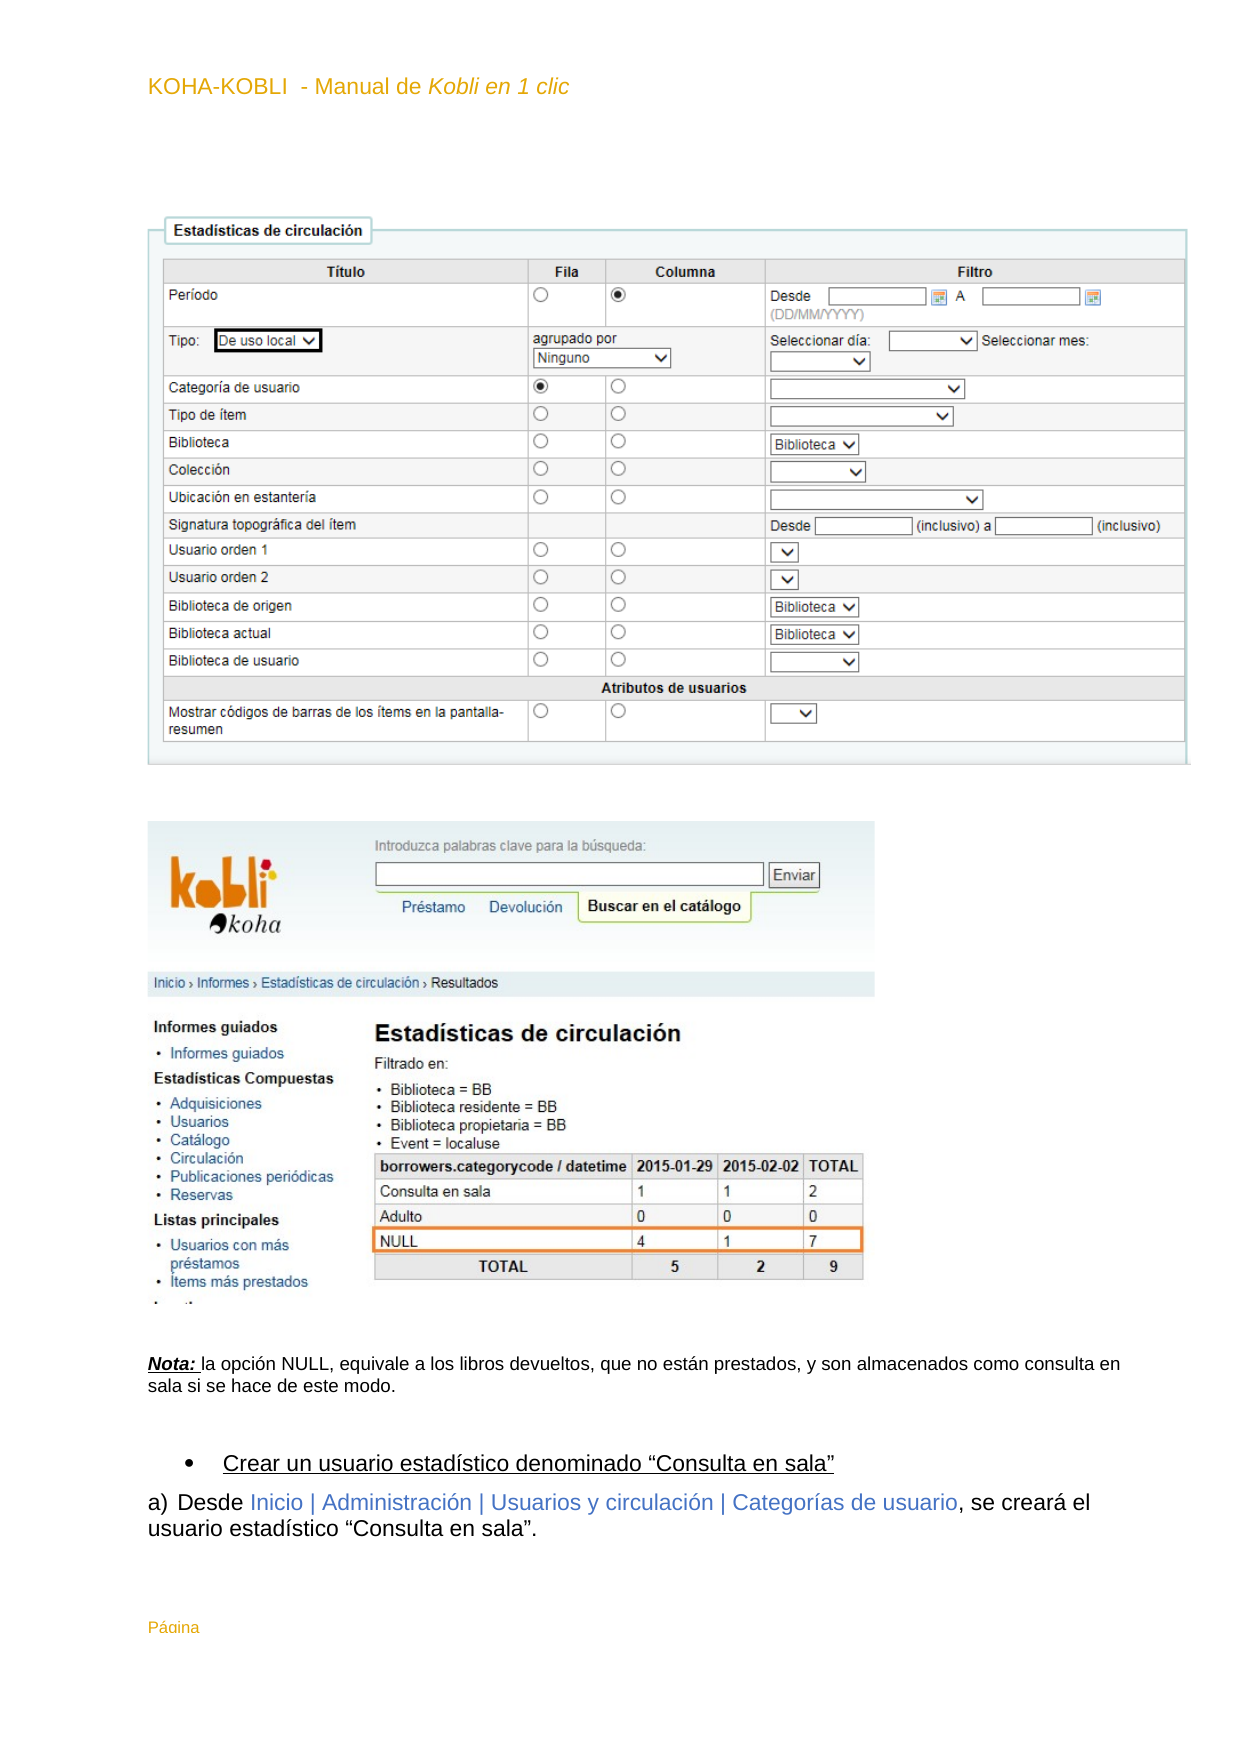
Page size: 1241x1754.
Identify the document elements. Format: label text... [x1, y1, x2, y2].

picture [147, 205, 1191, 765]
list Crear un usuario estadístico denominado “Consulta en sala” [185, 1450, 1207, 1477]
picture [147, 821, 875, 1304]
text Nota: la opción NULL, equivale a los libros devueltos, que no están prestados, y son almacenados como consulta en sala si se hace de este modo. [148, 1353, 1152, 1396]
list Desde Inicio | Administración | Usuarios y circulación | Categorías de usuario, se creará el usuario estadístico “Consulta en sala”. [148, 1489, 1122, 1541]
